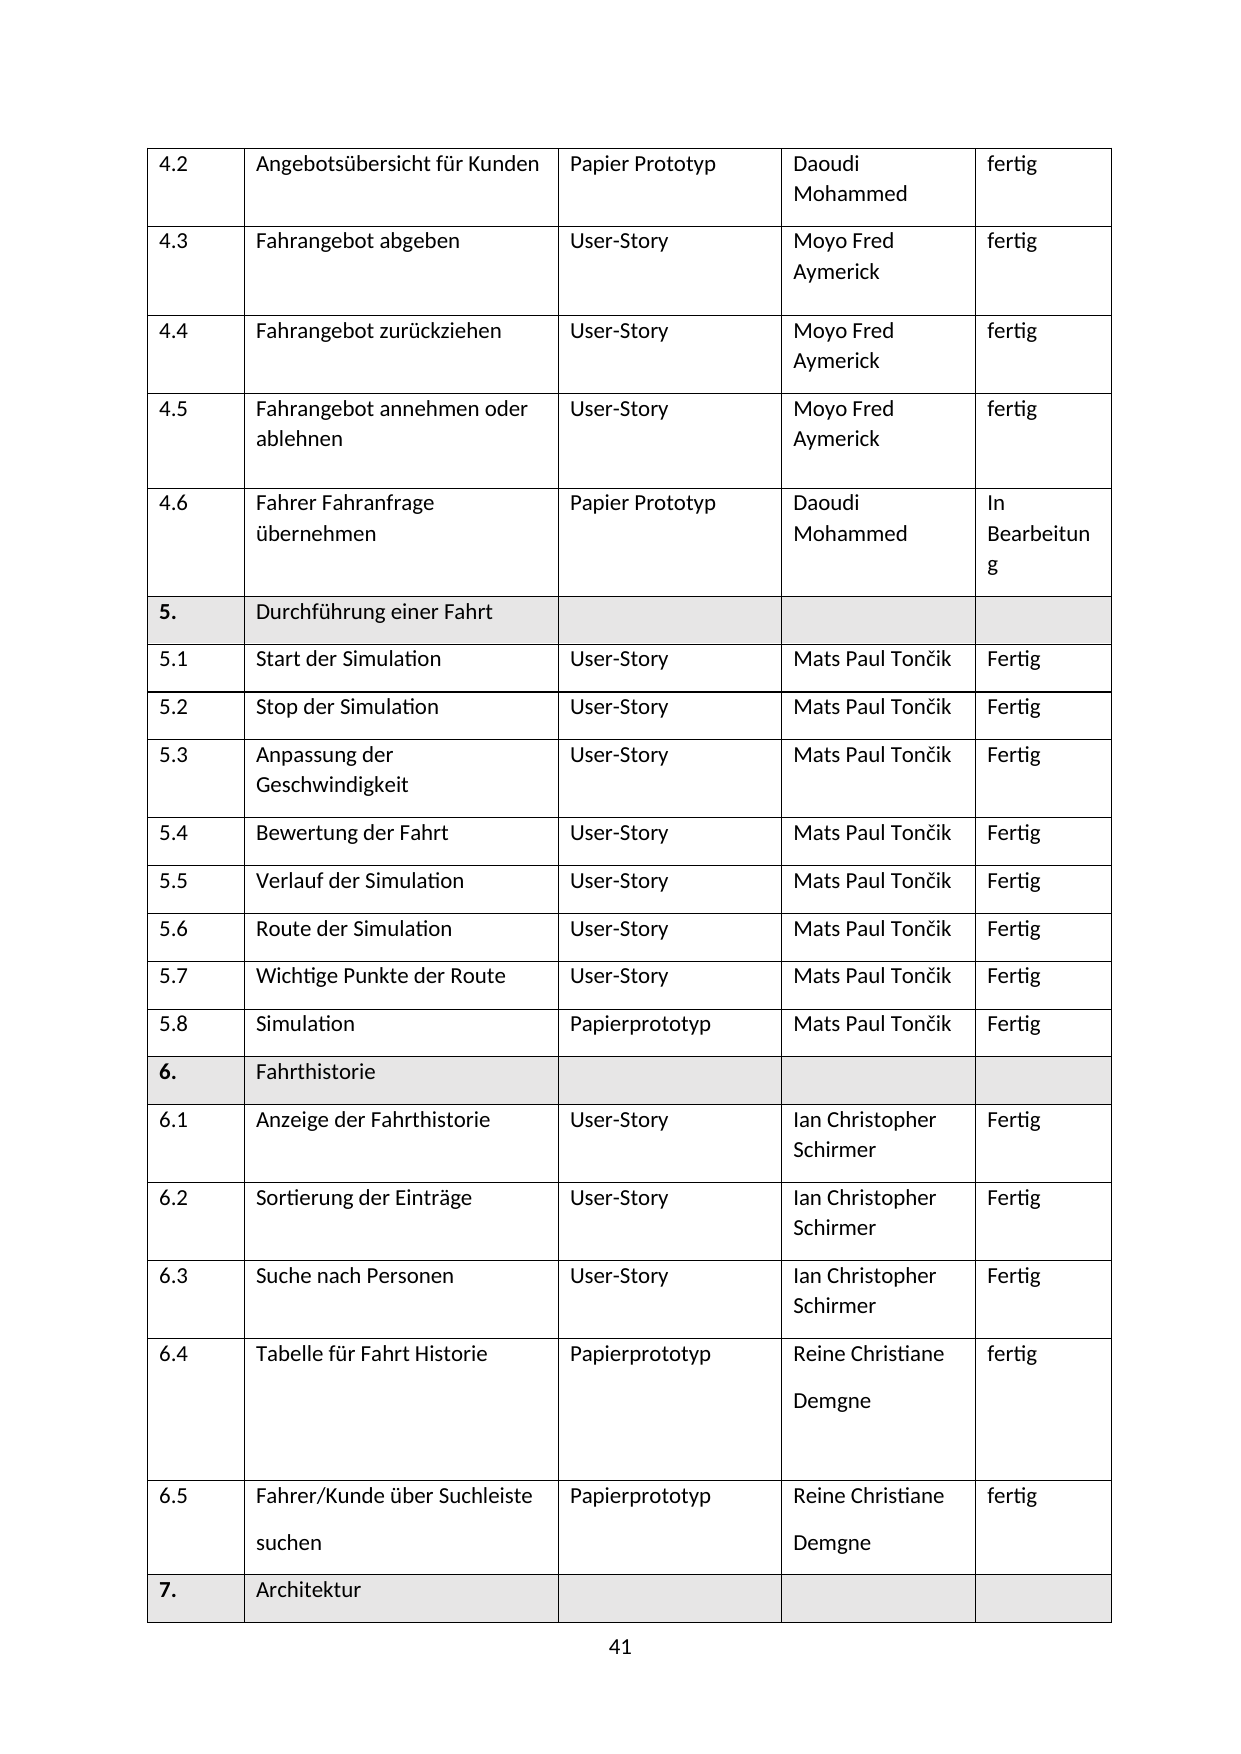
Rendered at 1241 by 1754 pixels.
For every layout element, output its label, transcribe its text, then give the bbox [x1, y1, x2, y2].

table_cell Ian Christopher Schirmer [782, 1261, 975, 1338]
table_cell Moyo Fred Aymerick [782, 227, 975, 315]
table_cell 4.2 [148, 149, 244, 226]
table_cell Mats Paul Tončik [782, 914, 975, 961]
table_cell 5.7 [148, 962, 244, 1008]
table_cell User-Story [559, 394, 781, 487]
table_cell Fertig [976, 914, 1111, 961]
table_cell User-Story [559, 866, 781, 913]
table_cell Verlauf der Simulation [245, 866, 558, 913]
table_cell User-Story [559, 1261, 781, 1338]
table_cell 4.4 [148, 316, 244, 393]
table_cell Fertig [976, 1105, 1111, 1182]
table_cell Suche nach Personen [245, 1261, 558, 1338]
table_cell User-Story [559, 914, 781, 961]
table_cell Moyo Fred Aymerick [782, 316, 975, 393]
table_cell Mats Paul Tončik [782, 693, 975, 739]
table_cell Fertig [976, 818, 1111, 865]
table_cell User-Story [559, 962, 781, 1008]
table_cell Papierprototyp [559, 1010, 781, 1056]
table_cell Fahrangebot zurückziehen [245, 316, 558, 393]
table_cell User-Story [559, 1105, 781, 1182]
table_cell 5.6 [148, 914, 244, 961]
table_cell 5.4 [148, 818, 244, 865]
table_cell Mats Paul Tončik [782, 818, 975, 865]
table_cell Anzeige der Fahrthistorie [245, 1105, 558, 1182]
table_cell fertig [976, 227, 1111, 315]
table_cell Fertig [976, 740, 1111, 817]
table_cell Anpassung der Geschwindigkeit [245, 740, 558, 817]
table_cell Mats Paul Tončik [782, 866, 975, 913]
table_cell 5.5 [148, 866, 244, 913]
table_cell Fertig [976, 1183, 1111, 1260]
table_cell 5.1 [148, 645, 244, 691]
table_cell User-Story [559, 818, 781, 865]
table_cell Mats Paul Tončik [782, 1010, 975, 1056]
table_cell Fahrer/Kunde über Suchleiste suchen [245, 1481, 558, 1574]
table_cell Fahrthistorie [245, 1057, 558, 1104]
table_cell fertig [976, 316, 1111, 393]
table_cell Angebotsübersicht für Kunden [245, 149, 558, 226]
table_cell Fertig [976, 693, 1111, 739]
table_cell 4.5 [148, 394, 244, 487]
table_cell User-Story [559, 693, 781, 739]
table_cell Daoudi Mohammed [782, 149, 975, 226]
table_cell 4.6 [148, 489, 244, 596]
table_cell 5.8 [148, 1010, 244, 1056]
table_cell Wichtige Punkte der Route [245, 962, 558, 1008]
table_cell fertig [976, 1481, 1111, 1574]
table_cell Fahrangebot annehmen oder ablehnen [245, 394, 558, 487]
table_cell Sortierung der Einträge [245, 1183, 558, 1260]
table_cell Fertig [976, 962, 1111, 1008]
table_cell 5.3 [148, 740, 244, 817]
table_cell Simulation [245, 1010, 558, 1056]
table_cell Mats Paul Tončik [782, 740, 975, 817]
table_cell In Bearbeitung [976, 489, 1111, 596]
table_cell fertig [976, 149, 1111, 226]
table_cell 5. [148, 597, 244, 643]
table_cell Mats Paul Tončik [782, 962, 975, 1008]
table_cell Papierprototyp [559, 1481, 781, 1574]
table_cell Reine Christiane Demgne [782, 1481, 975, 1574]
table_cell Durchführung einer Fahrt [245, 597, 558, 643]
table_cell 6.1 [148, 1105, 244, 1182]
table_cell Fahrangebot abgeben [245, 227, 558, 315]
table_cell User-Story [559, 1183, 781, 1260]
table_cell Route der Simulation [245, 914, 558, 961]
table_cell 6.5 [148, 1481, 244, 1574]
table_cell [559, 597, 781, 643]
table_cell Papierprototyp [559, 1339, 781, 1480]
table_cell Papier Prototyp [559, 149, 781, 226]
table_cell 5.2 [148, 693, 244, 739]
table_cell [976, 1057, 1111, 1104]
table_cell Ian Christopher Schirmer [782, 1105, 975, 1182]
table_cell fertig [976, 394, 1111, 487]
table_cell User-Story [559, 316, 781, 393]
table_cell 4.3 [148, 227, 244, 315]
table_cell [782, 1575, 975, 1622]
table_cell Tabelle für Fahrt Historie [245, 1339, 558, 1480]
table_cell Ian Christopher Schirmer [782, 1183, 975, 1260]
table_cell User-Story [559, 645, 781, 691]
table_cell [782, 597, 975, 643]
table_cell Papier Prototyp [559, 489, 781, 596]
table_cell Daoudi Mohammed [782, 489, 975, 596]
table_cell Bewertung der Fahrt [245, 818, 558, 865]
table_cell [782, 1057, 975, 1104]
table_cell 6.3 [148, 1261, 244, 1338]
table_cell [559, 1057, 781, 1104]
table_cell fertig [976, 1339, 1111, 1480]
table_cell Start der Simulation [245, 645, 558, 691]
table_cell [976, 1575, 1111, 1622]
table_cell Fertig [976, 1261, 1111, 1338]
table_cell [559, 1575, 781, 1622]
table_cell 7. [148, 1575, 244, 1622]
table_cell User-Story [559, 740, 781, 817]
table_cell Moyo Fred Aymerick [782, 394, 975, 487]
table_cell User-Story [559, 227, 781, 315]
table_cell 6.2 [148, 1183, 244, 1260]
table_cell Fertig [976, 1010, 1111, 1056]
table_cell Fertig [976, 866, 1111, 913]
table_cell Fahrer Fahranfrage übernehmen [245, 489, 558, 596]
table_cell Reine Christiane Demgne [782, 1339, 975, 1480]
table_cell Stop der Simulation [245, 693, 558, 739]
table_cell Mats Paul Tončik [782, 645, 975, 691]
table_cell 6.4 [148, 1339, 244, 1480]
table_cell Fertig [976, 645, 1111, 691]
table_cell Architektur [245, 1575, 558, 1622]
table_cell 6. [148, 1057, 244, 1104]
table_cell [976, 597, 1111, 643]
